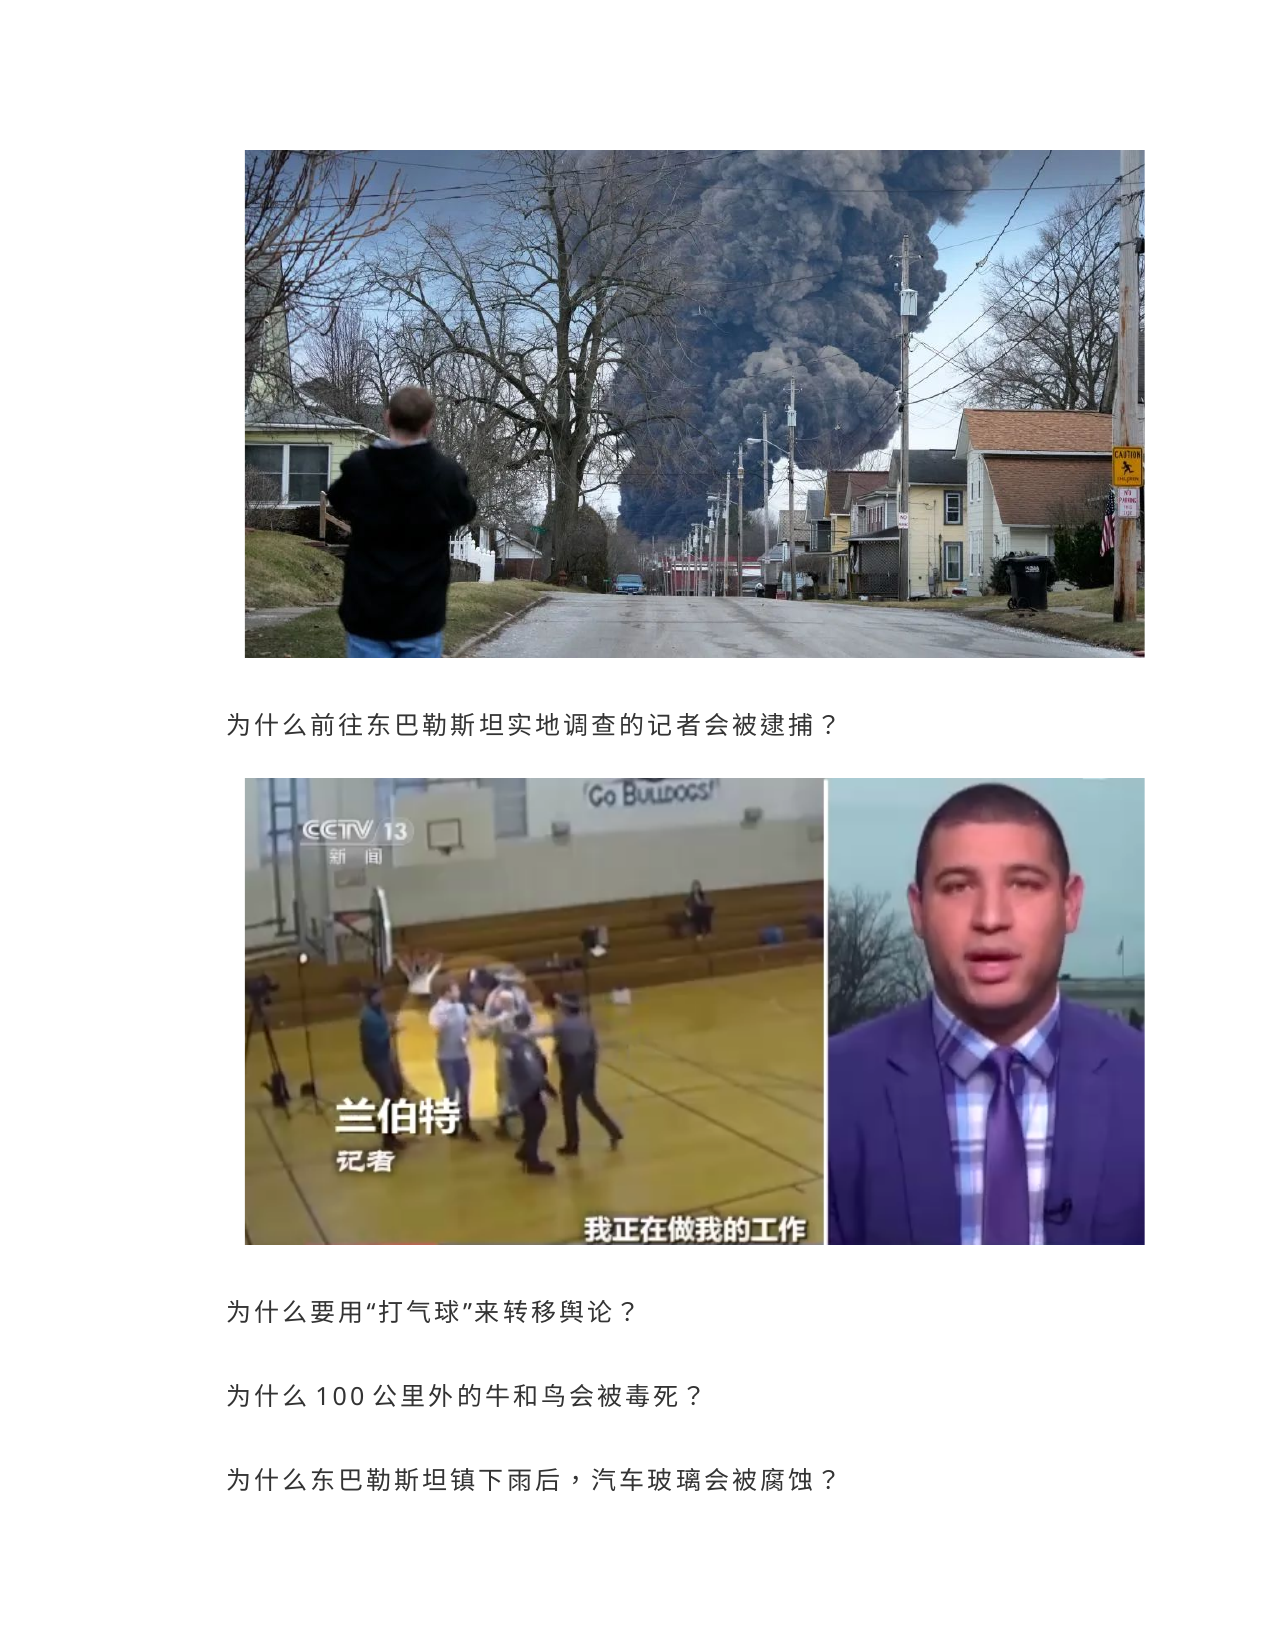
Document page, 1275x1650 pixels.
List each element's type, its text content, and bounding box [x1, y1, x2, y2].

picture [244, 778, 1145, 1245]
text 为什么东巴勒斯坦镇下雨后，汽车玻璃会被腐蚀？ [226, 1450, 1049, 1496]
text 为什么要用“打气球”来转移舆论？ [226, 1282, 1049, 1328]
text 为什么前往东巴勒斯坦实地调查的记者会被逮捕？ [226, 695, 1049, 741]
text 为什么100公里外的牛和鸟会被毒死？ [226, 1366, 1049, 1412]
picture [244, 150, 1145, 658]
